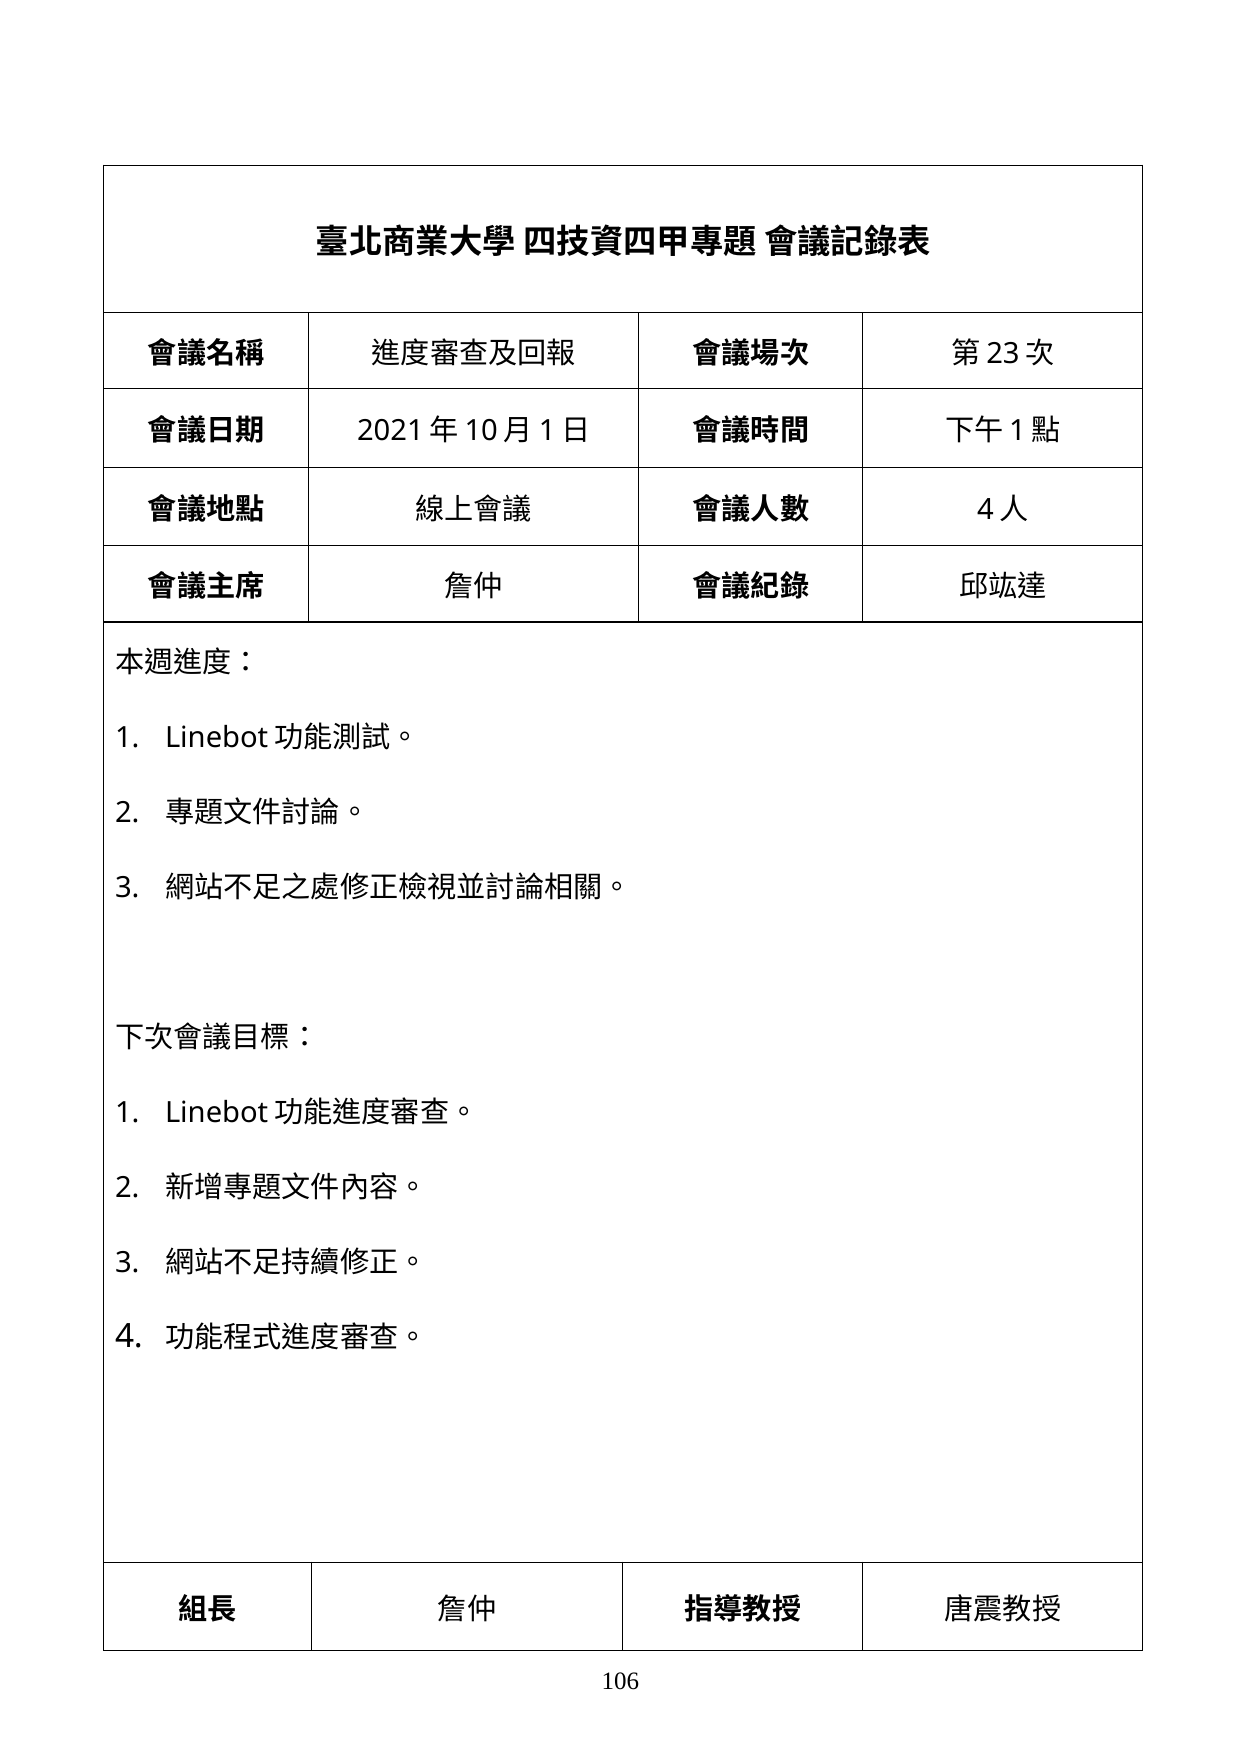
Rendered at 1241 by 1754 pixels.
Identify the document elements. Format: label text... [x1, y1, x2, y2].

table_cell 本週進度： Linebot功能測試。 專題文件討論。 網站不足之處修正檢視並討論相關。 下次會議目標： Linebot功能進度審查。 新增專題文件內容。 網站不足持續修正。 功能程式進度審查。 [104, 623, 1142, 1562]
table_cell 詹仲 [312, 1563, 622, 1650]
table_cell 邱竑達 [863, 546, 1142, 621]
table_cell 會議名稱 [104, 313, 308, 388]
table_cell 進度審查及回報 [309, 313, 638, 388]
table_cell 詹仲 [309, 546, 638, 621]
table_cell 第23次 [863, 313, 1142, 388]
table_cell 指導教授 [623, 1563, 862, 1650]
table_cell 4人 [863, 468, 1142, 545]
table_cell 會議日期 [104, 389, 308, 467]
table_cell 會議主席 [104, 546, 308, 621]
table_cell 會議地點 [104, 468, 308, 545]
table_cell 組長 [104, 1563, 311, 1650]
table_cell 2021年10月1日 [309, 389, 638, 467]
table_cell 下午1點 [863, 389, 1142, 467]
table_cell 會議紀錄 [639, 546, 862, 621]
table_cell 會議人數 [639, 468, 862, 545]
table_cell 唐震教授 [863, 1563, 1142, 1650]
table_cell 會議時間 [639, 389, 862, 467]
table_cell 線上會議 [309, 468, 638, 545]
table_header 臺北商業大學 四技資四甲專題 會議記錄表 [104, 166, 1142, 312]
table_cell 會議場次 [639, 313, 862, 388]
